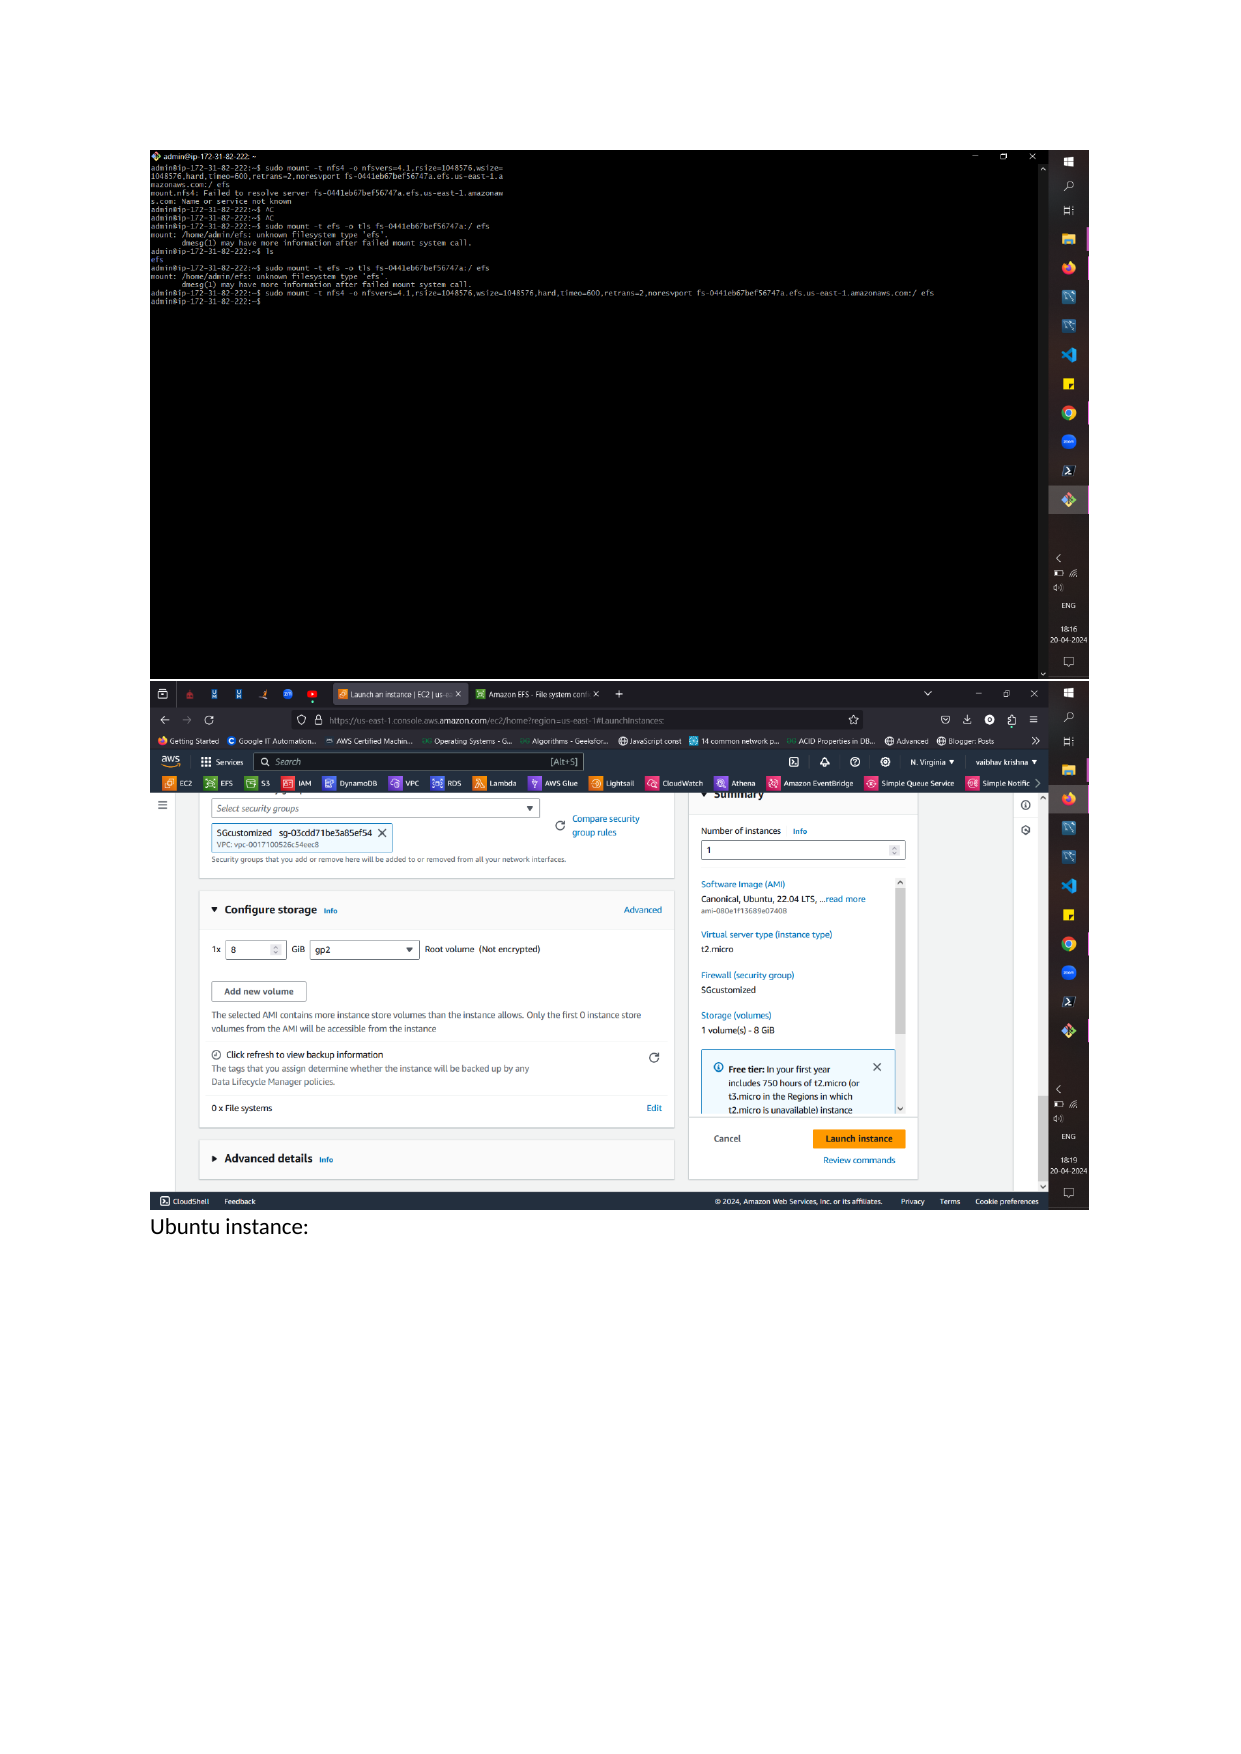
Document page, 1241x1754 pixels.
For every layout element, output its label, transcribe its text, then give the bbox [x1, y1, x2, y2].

picture [150, 150, 1089, 679]
picture [150, 681, 1089, 1210]
